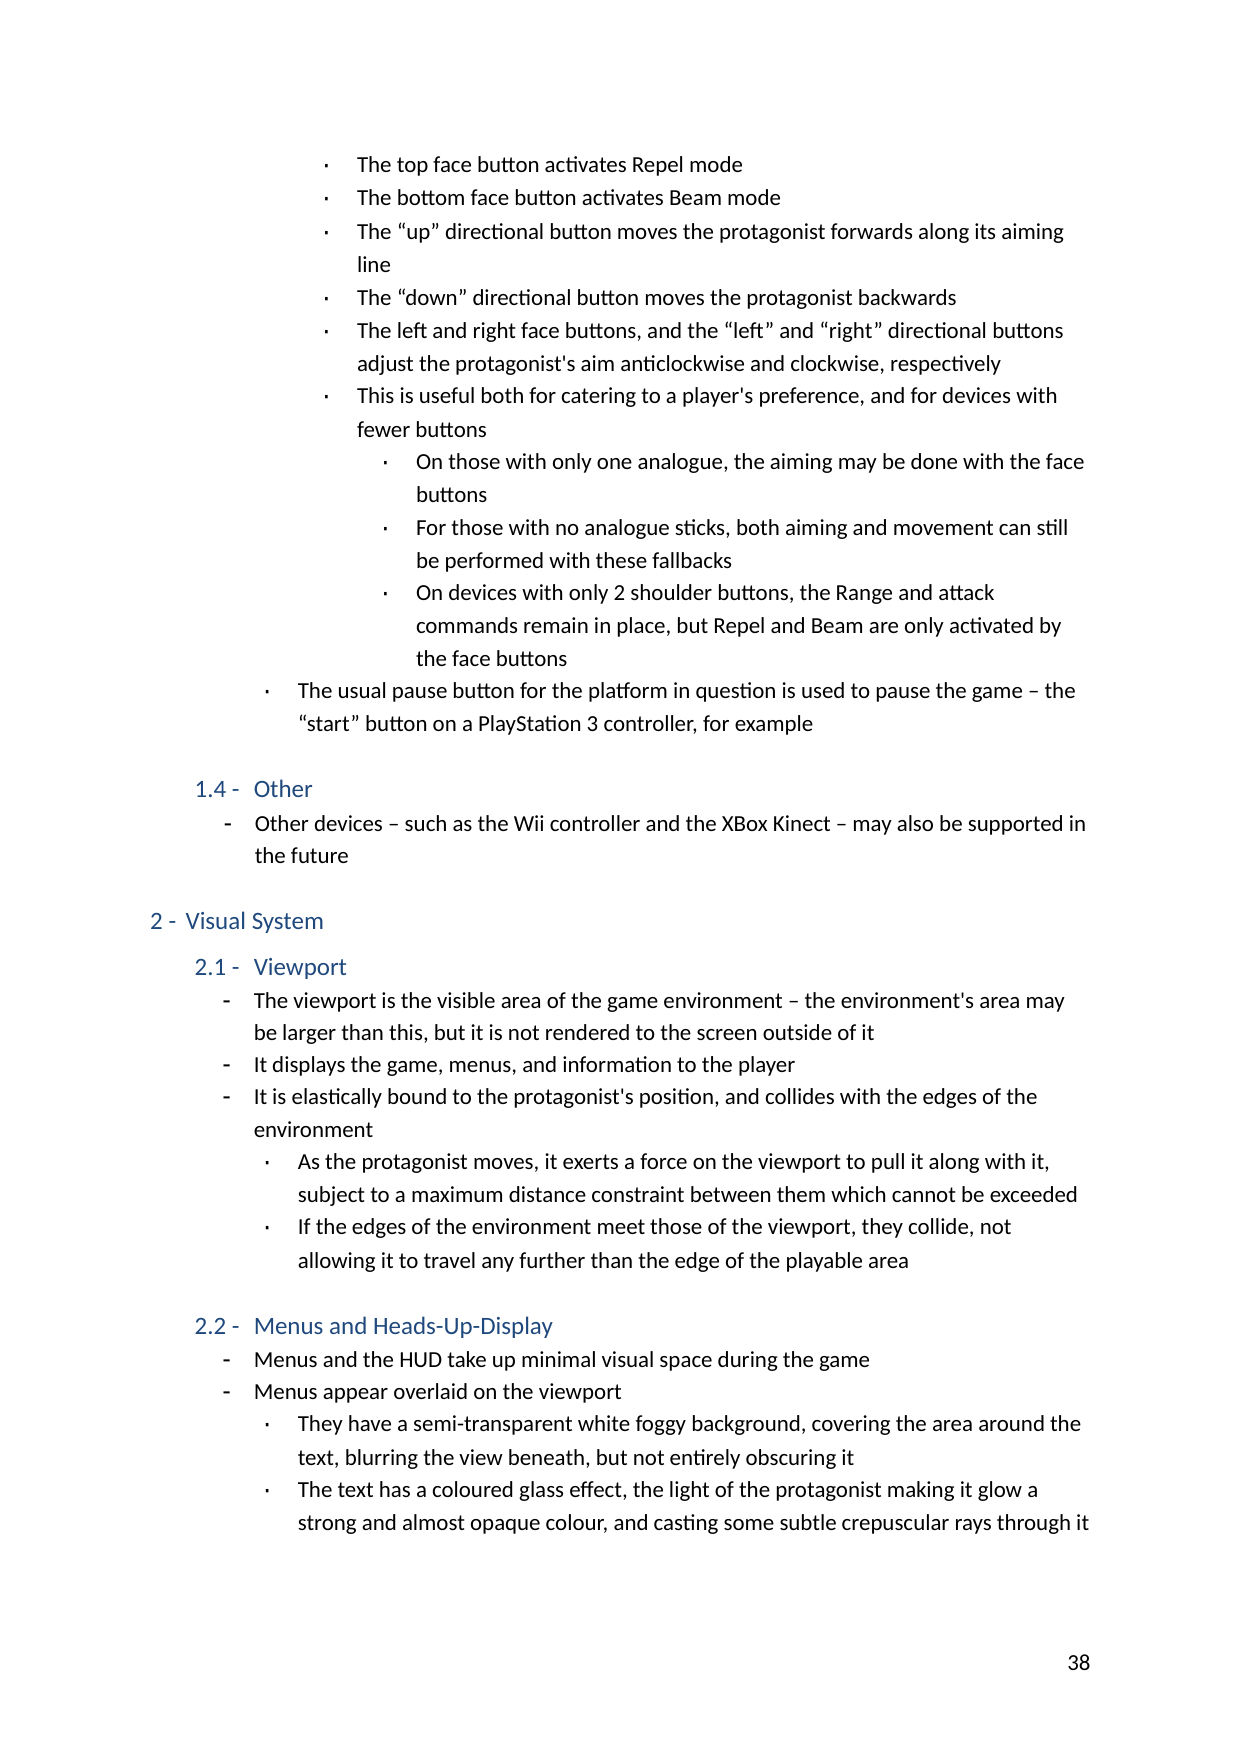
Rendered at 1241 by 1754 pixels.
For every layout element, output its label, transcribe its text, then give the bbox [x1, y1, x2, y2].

list Other devices – such as the Wii controller and the XBox Kinect – may also be supported in the future [224, 809, 1090, 869]
list The top face button activates Repel mode [319, 150, 1090, 179]
list The text has a coloured glass effect, the light of the protagonist making it glow a strong and almost opaque colour, and casting some subtle crepuscular rays through it [260, 1475, 1090, 1536]
list On devices with only 2 shoulder buttons, the Range and attack commands remain in place, but Repel and Beam are only activated by the face buttons [378, 578, 1090, 672]
list The usual pause button for the platform in question is used to pause the game – the “start” button on a PlayStation 3 controller, for example [260, 676, 1090, 737]
list The “down” directional button moves the protagonist backwards [319, 283, 1090, 312]
list As the protagonist moves, it exerts a force on the viewport to pull it along with it, subject to a maximum distance constraint between them which cannot be exceeded [260, 1147, 1090, 1208]
list If the edges of the environment meet those of the viewport, they collide, not allowing it to travel any further than the edge of the playable area [260, 1212, 1090, 1274]
list On those with only one analogue, the aiming may be done with the face buttons [378, 447, 1090, 508]
subtitle Viewport [194, 951, 1090, 981]
list Menus and the HUD take up minimal visual space during the game [223, 1345, 1090, 1373]
list The viewport is the visible area of the game environment – the environment's area may be larger than this, but it is not rendered to the screen outside of it [223, 986, 1090, 1046]
list It displays the game, menus, and information to the player [223, 1050, 1090, 1078]
list This is useful both for catering to a player's preference, and for devices with fewer buttons [319, 382, 1090, 443]
list For those with no analogue sticks, both aiming and movement can still be performed with these fallbacks [378, 513, 1090, 574]
subtitle Menus and Heads-Up-Display [194, 1310, 1090, 1341]
list They have a semi-transparent white foggy background, covering the area around the text, blurring the view beneath, but not entirely obscuring it [260, 1409, 1090, 1471]
list The left and right face buttons, and the “left” and “right” directional buttons adjust the protagonist's aim anticlockwise and clockwise, respectively [319, 316, 1090, 377]
subtitle Visual System [150, 905, 1090, 936]
list It is elastically bound to the protagonist's position, and collides with the edges of the environment [223, 1082, 1090, 1143]
subtitle Other [194, 774, 1090, 804]
list Menus appear overlaid on the viewport [223, 1377, 1090, 1405]
list The “up” directional button moves the protagonist forwards along its aiming line [319, 217, 1090, 278]
list The bottom face button activates Beam mode [319, 183, 1090, 213]
